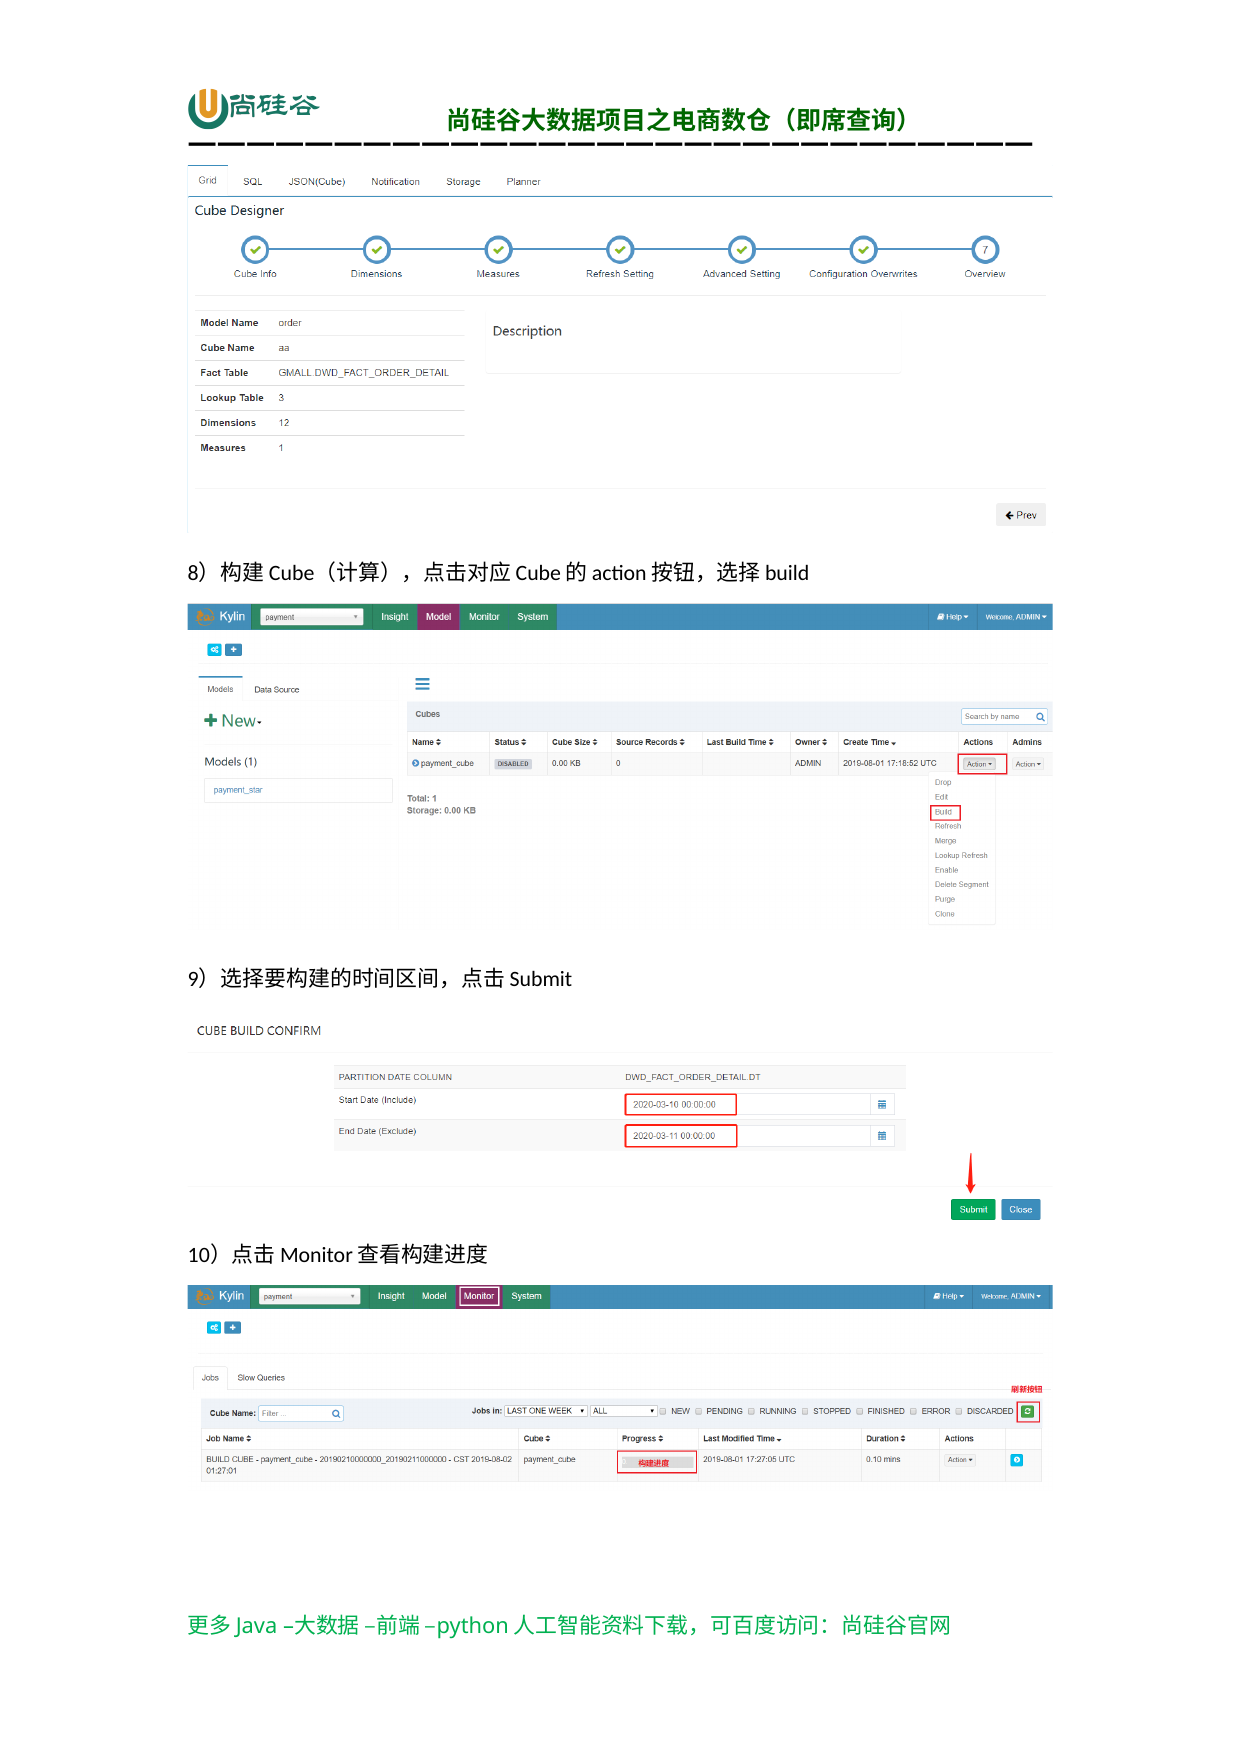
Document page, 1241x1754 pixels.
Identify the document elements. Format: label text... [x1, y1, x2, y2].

picture [187, 88, 321, 130]
text 9）选择要构建的时间区间，点击Submit [187, 961, 1053, 993]
text 8）构建Cube（计算），点击对应Cube的action按钮，选择build [187, 555, 1053, 587]
picture [187, 165, 1053, 533]
picture [187, 1285, 1053, 1491]
text 10）点击Monitor查看构建进度 [187, 1237, 1053, 1269]
picture [187, 1009, 1053, 1229]
picture [187, 603, 1053, 930]
